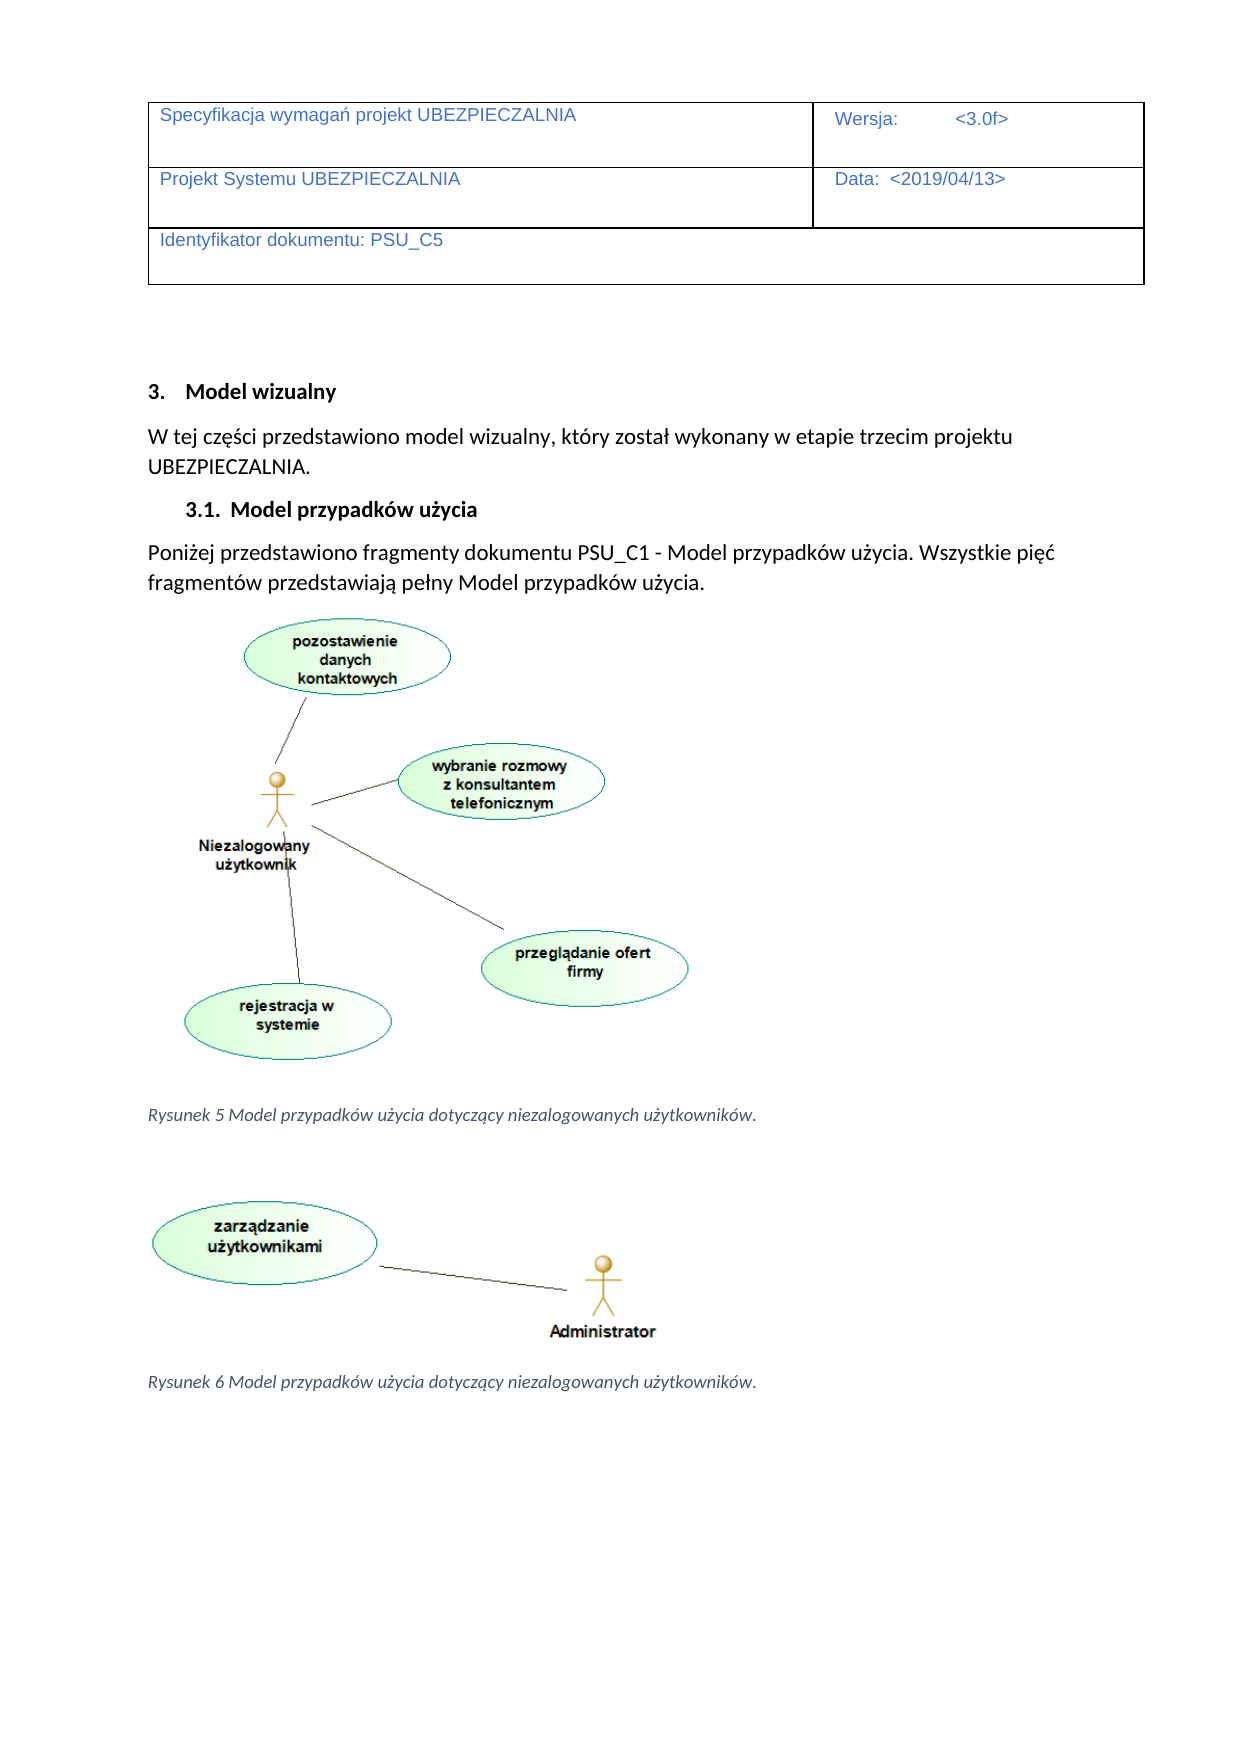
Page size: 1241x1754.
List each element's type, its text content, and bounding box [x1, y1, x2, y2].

text W tej części przedstawiono model wizualny, który został wykonany w etapie trzecim projektu UBEZPIECZALNIA. [148, 422, 1093, 480]
picture [147, 1193, 688, 1352]
picture [147, 610, 702, 1089]
list Model wizualny [148, 377, 1093, 406]
text Rysunek 5 Model przypadków użycia dotyczący niezalogowanych użytkowników. [148, 1103, 1093, 1126]
text Rysunek 6 Model przypadków użycia dotyczący niezalogowanych użytkowników. [148, 1371, 1093, 1393]
text Poniżej przedstawiono fragmenty dokumentu PSU_C1 - Model przypadków użycia. Wszystkie pięć fragmentów przedstawiają pełny Model przypadków użycia. [148, 538, 1093, 596]
text Model przypadków użycia [185, 495, 1093, 523]
